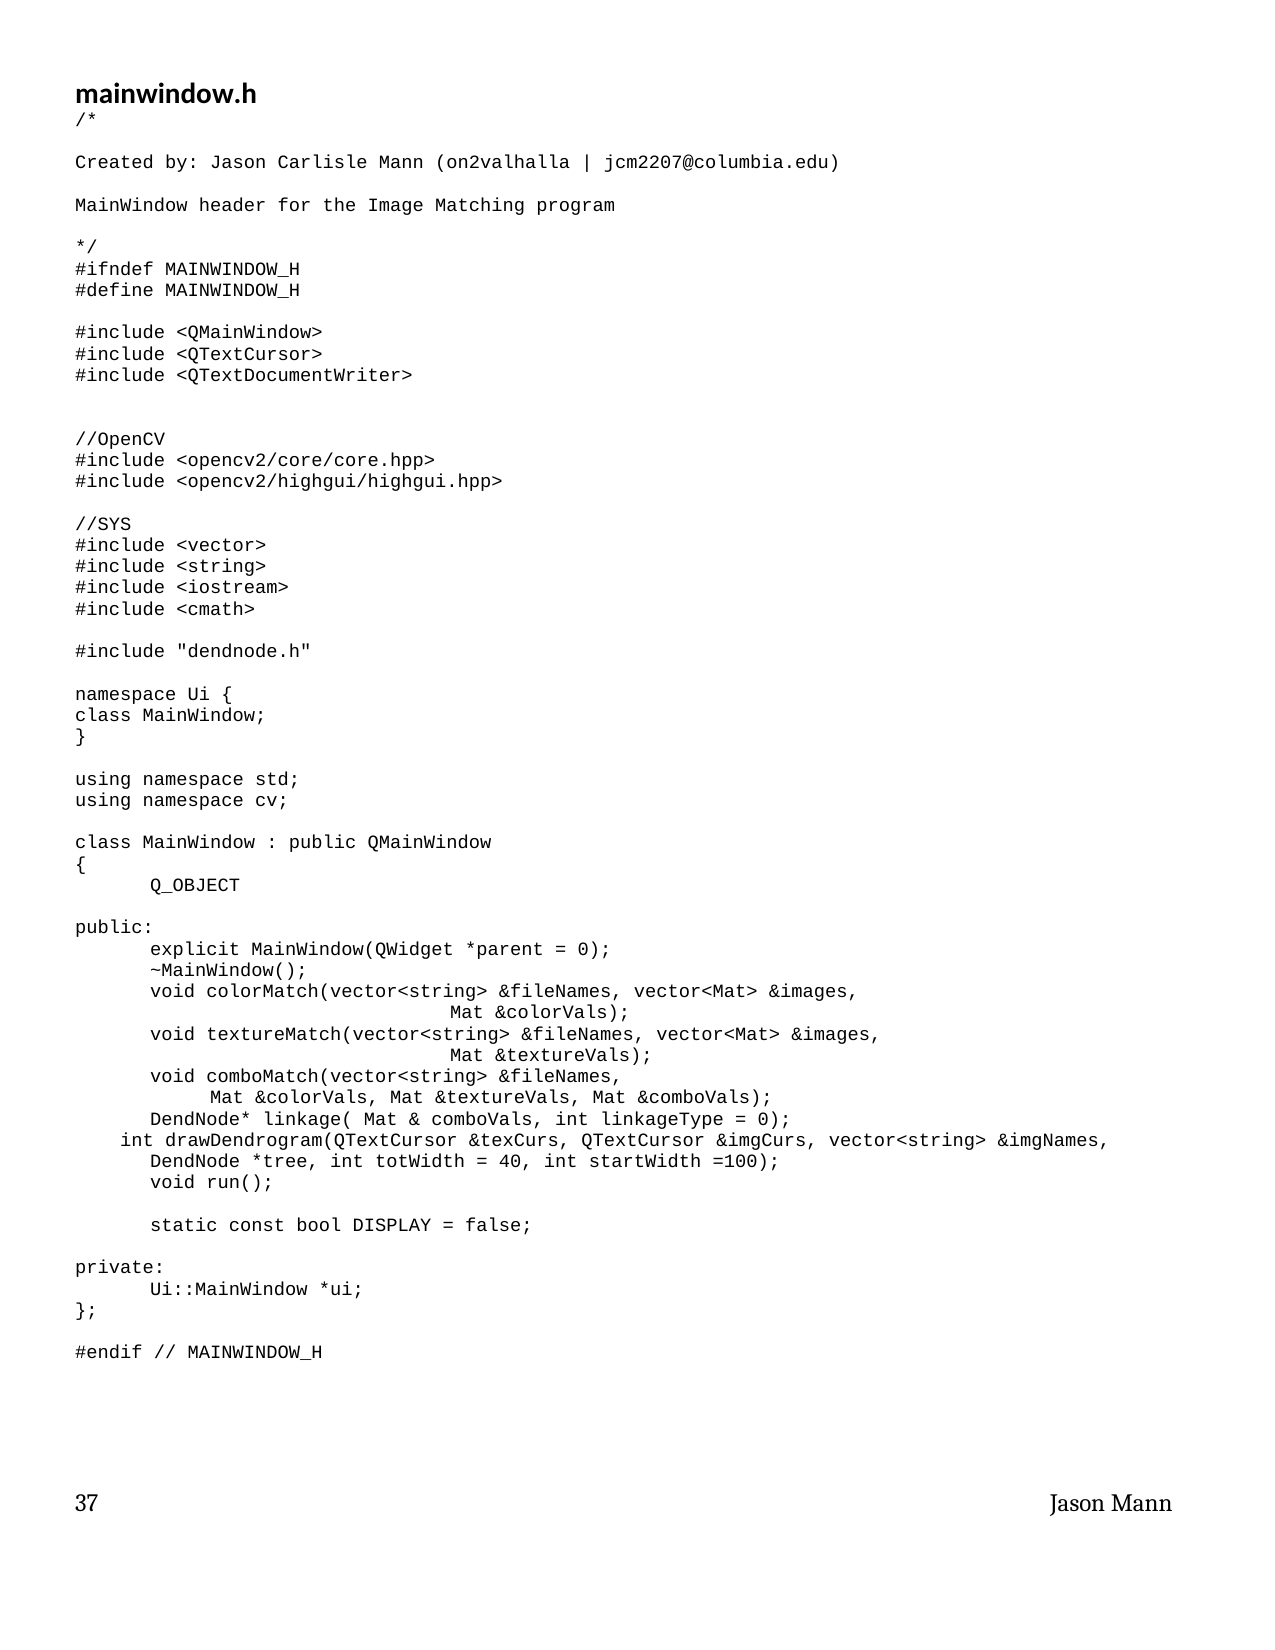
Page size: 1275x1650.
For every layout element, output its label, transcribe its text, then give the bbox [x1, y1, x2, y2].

list void comboMatch(vector<string> &fileNames, [75, 1067, 1200, 1088]
list #include <opencv2/highgui/highgui.hpp> [75, 472, 1200, 493]
list #include <QTextDocumentWriter> [75, 366, 1200, 387]
list explicit MainWindow(QWidget *parent = 0); [75, 939, 1200, 961]
list }; [75, 1301, 1200, 1322]
list #include <iostream> [75, 578, 1200, 599]
list ~MainWindow(); [75, 961, 1200, 982]
list #include <vector> [75, 536, 1200, 557]
list int drawDendrogram(QTextCursor &texCurs, QTextCursor &imgCurs, vector<string> &imgNames, [75, 1131, 1200, 1152]
list #ifndef MAINWINDOW_H [75, 259, 1200, 281]
list #include <string> [75, 557, 1200, 578]
list void textureMatch(vector<string> &fileNames, vector<Mat> &images, [75, 1024, 1200, 1046]
list Mat &colorVals, Mat &textureVals, Mat &comboVals); [75, 1088, 1200, 1109]
list //SYS [75, 514, 1200, 536]
list #include <opencv2/core/core.hpp> [75, 451, 1200, 472]
list DendNode *tree, int totWidth = 40, int startWidth =100); [75, 1152, 1200, 1173]
list using namespace cv; [75, 791, 1200, 812]
list class MainWindow; [75, 706, 1200, 727]
list #include <QTextCursor> [75, 344, 1200, 366]
list //OpenCV [75, 429, 1200, 451]
list */ [75, 238, 1200, 259]
list MainWindow header for the Image Matching program [75, 196, 1200, 217]
list public: [75, 918, 1200, 939]
list Q_OBJECT [75, 876, 1200, 897]
list void run(); [75, 1173, 1200, 1194]
list mainwindow.h [75, 75, 1200, 111]
list #define MAINWINDOW_H [75, 281, 1200, 302]
list { [75, 854, 1200, 876]
list } [75, 727, 1200, 748]
list private: [75, 1258, 1200, 1279]
list namespace Ui { [75, 684, 1200, 706]
list class MainWindow : public QMainWindow [75, 833, 1200, 854]
list Created by: Jason Carlisle Mann (on2valhalla | jcm2207@columbia.edu) [75, 153, 1200, 174]
list Ui::MainWindow *ui; [75, 1279, 1200, 1301]
list #include <cmath> [75, 599, 1200, 621]
list void colorMatch(vector<string> &fileNames, vector<Mat> &images, [75, 982, 1200, 1003]
list #include "dendnode.h" [75, 642, 1200, 663]
list #endif // MAINWINDOW_H [75, 1343, 1200, 1364]
list #include <QMainWindow> [75, 323, 1200, 344]
list using namespace std; [75, 769, 1200, 791]
list DendNode* linkage( Mat & comboVals, int linkageType = 0); [75, 1109, 1200, 1131]
list Mat &colorVals); [75, 1003, 1200, 1024]
list static const bool DISPLAY = false; [75, 1216, 1200, 1237]
list /* [75, 111, 1200, 132]
list Mat &textureVals); [75, 1046, 1200, 1067]
